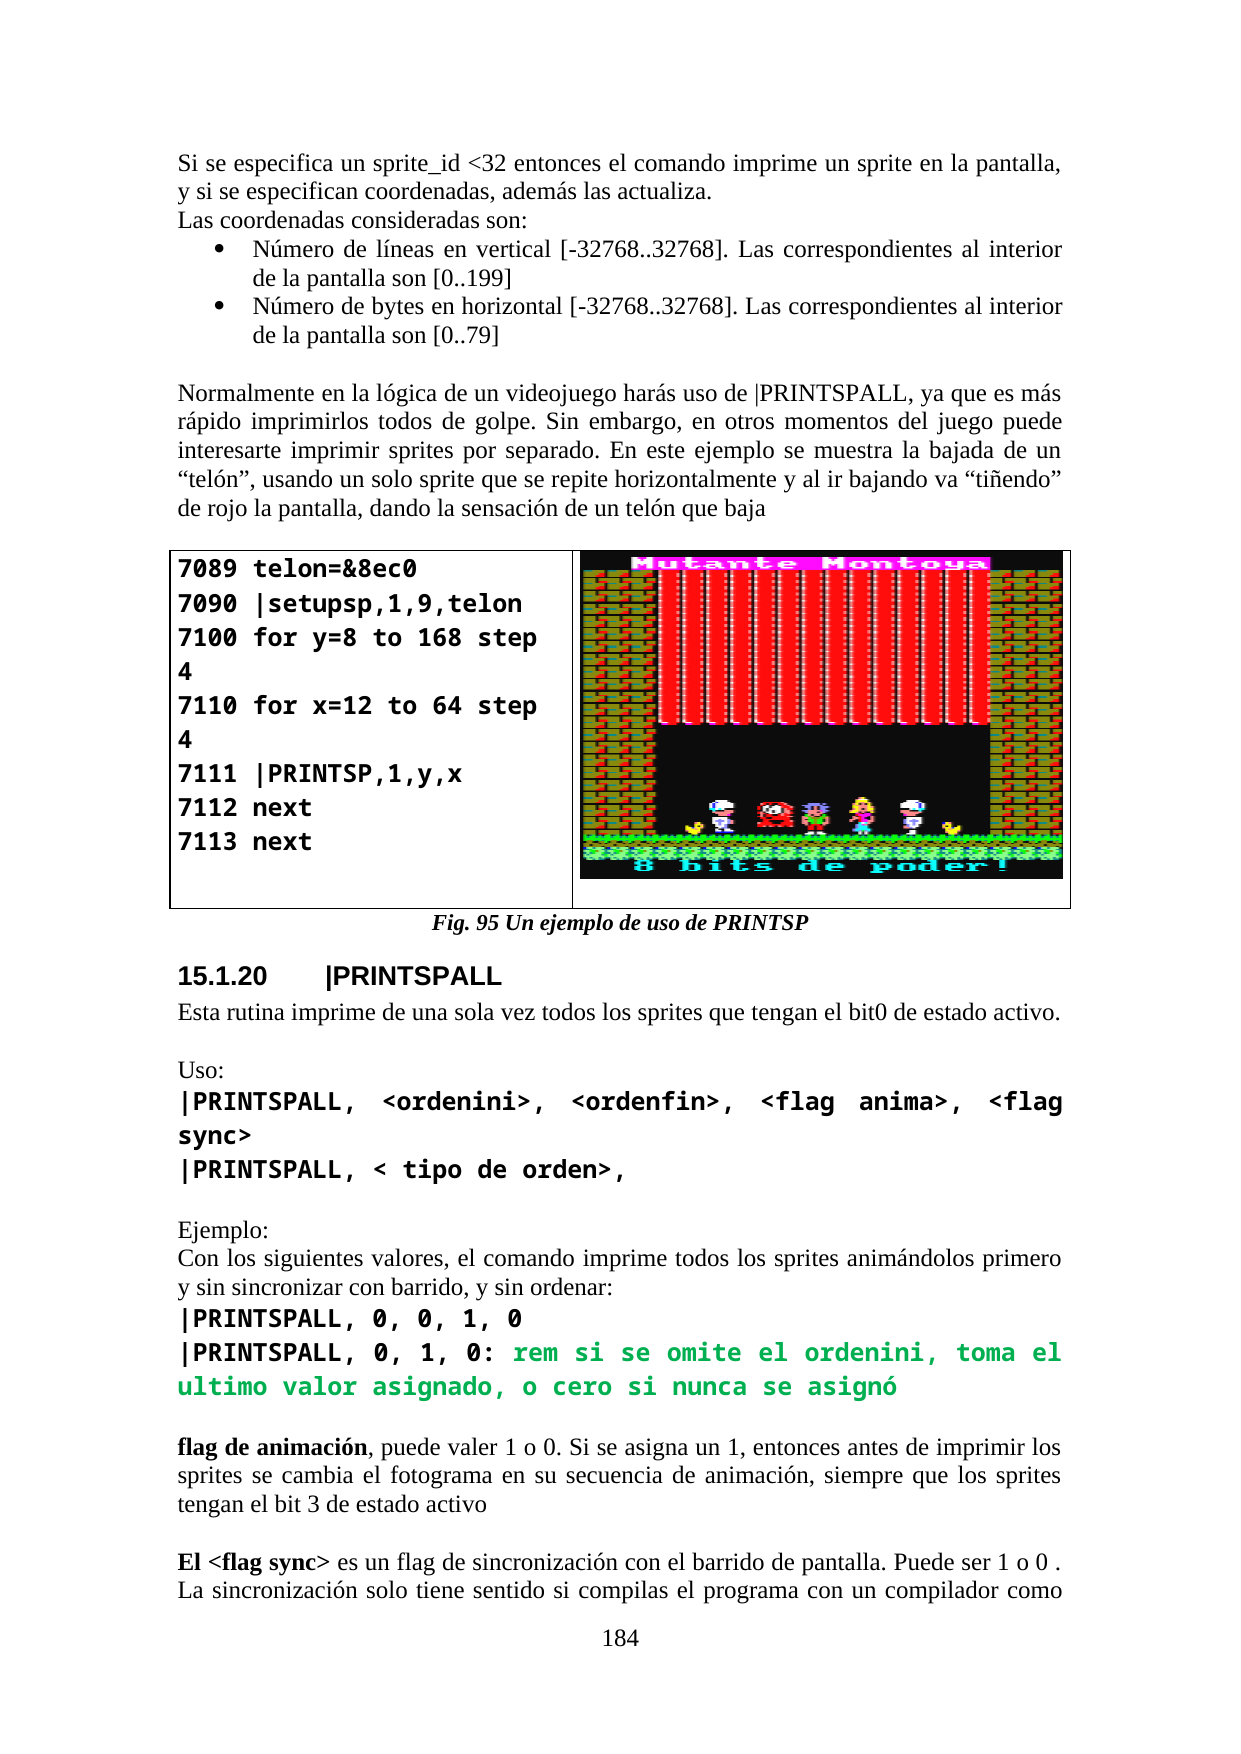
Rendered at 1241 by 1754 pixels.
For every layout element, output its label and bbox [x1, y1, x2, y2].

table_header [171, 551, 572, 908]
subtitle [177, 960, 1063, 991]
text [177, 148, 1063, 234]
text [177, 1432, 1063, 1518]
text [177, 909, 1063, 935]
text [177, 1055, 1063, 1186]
picture [580, 551, 1063, 879]
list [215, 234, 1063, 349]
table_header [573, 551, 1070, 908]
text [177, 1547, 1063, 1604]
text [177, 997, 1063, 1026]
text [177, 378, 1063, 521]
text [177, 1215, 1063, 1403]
